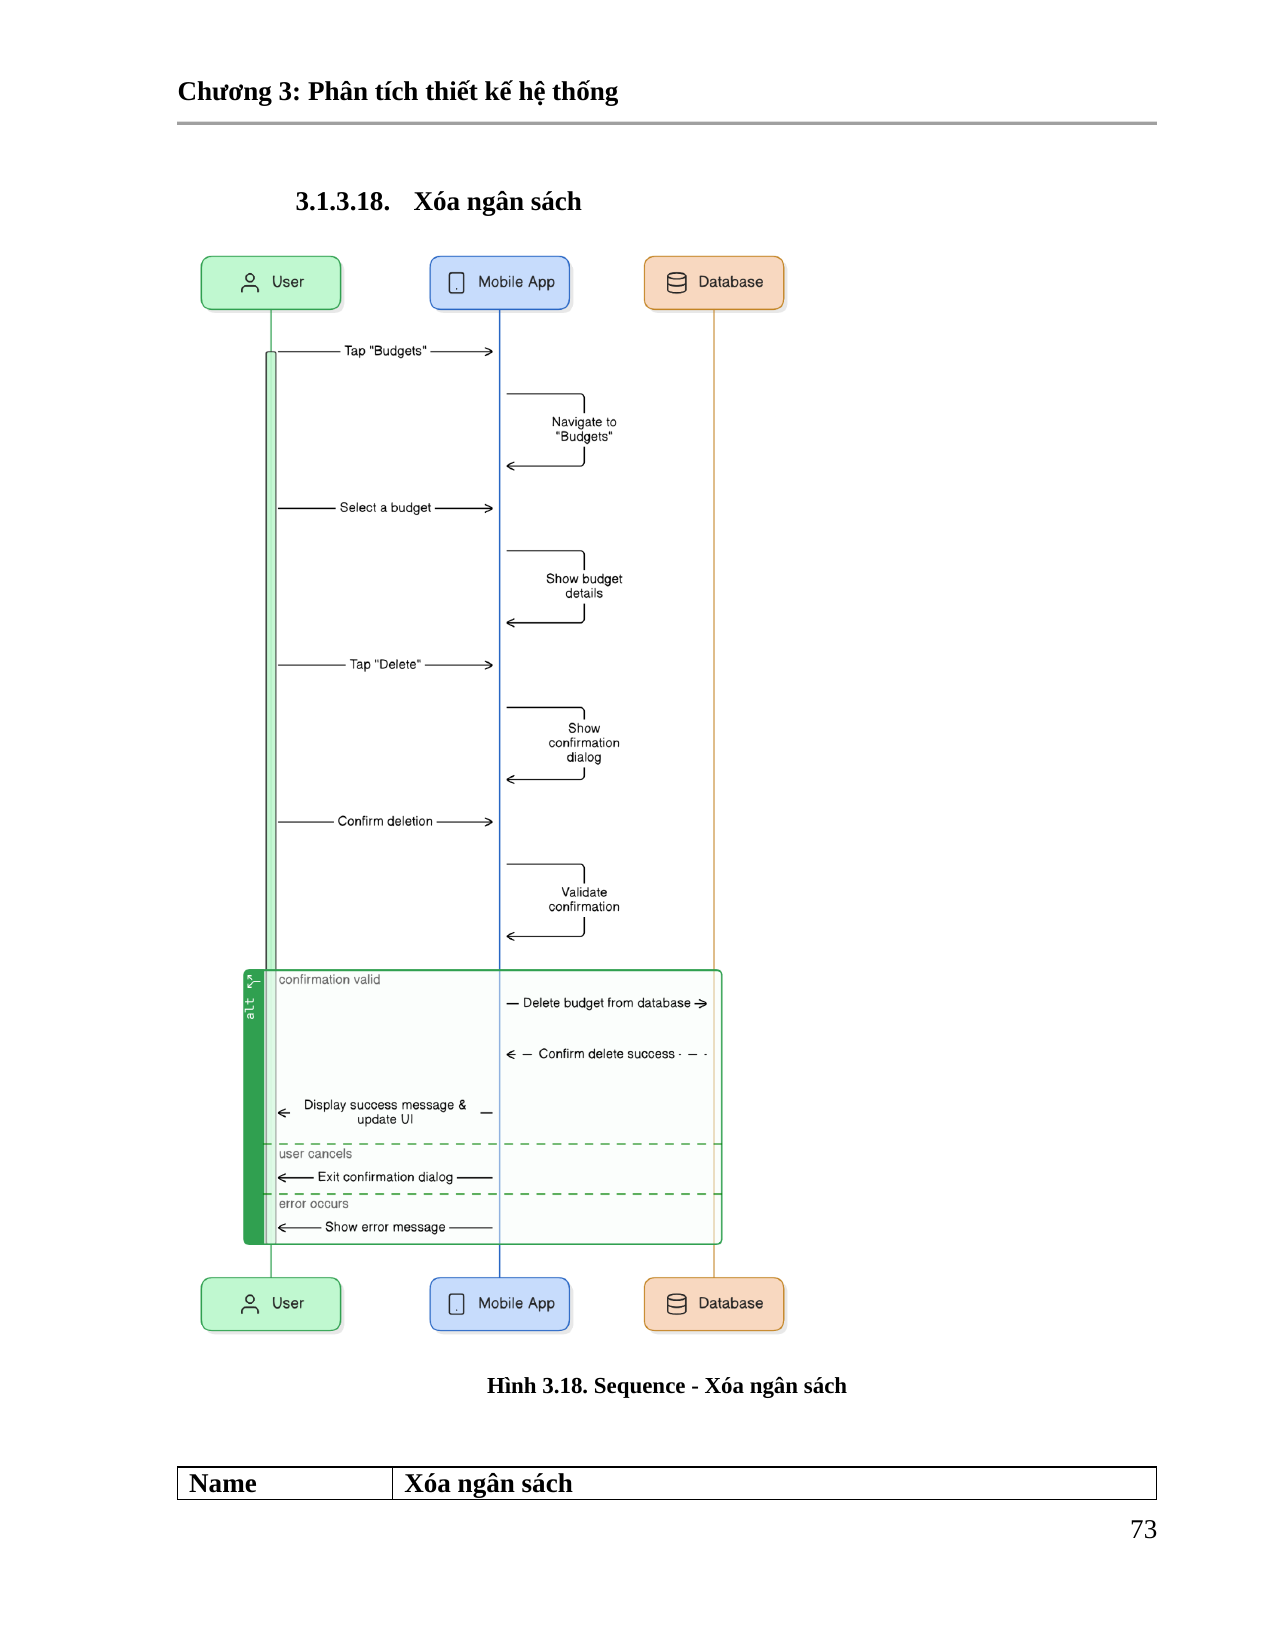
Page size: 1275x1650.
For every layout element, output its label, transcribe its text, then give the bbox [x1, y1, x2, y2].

picture [177, 235, 793, 1340]
subtitle Xóa ngân sách [295, 185, 1157, 216]
text Hình 3.18. Sequence - Xóa ngân sách [177, 1372, 1157, 1398]
